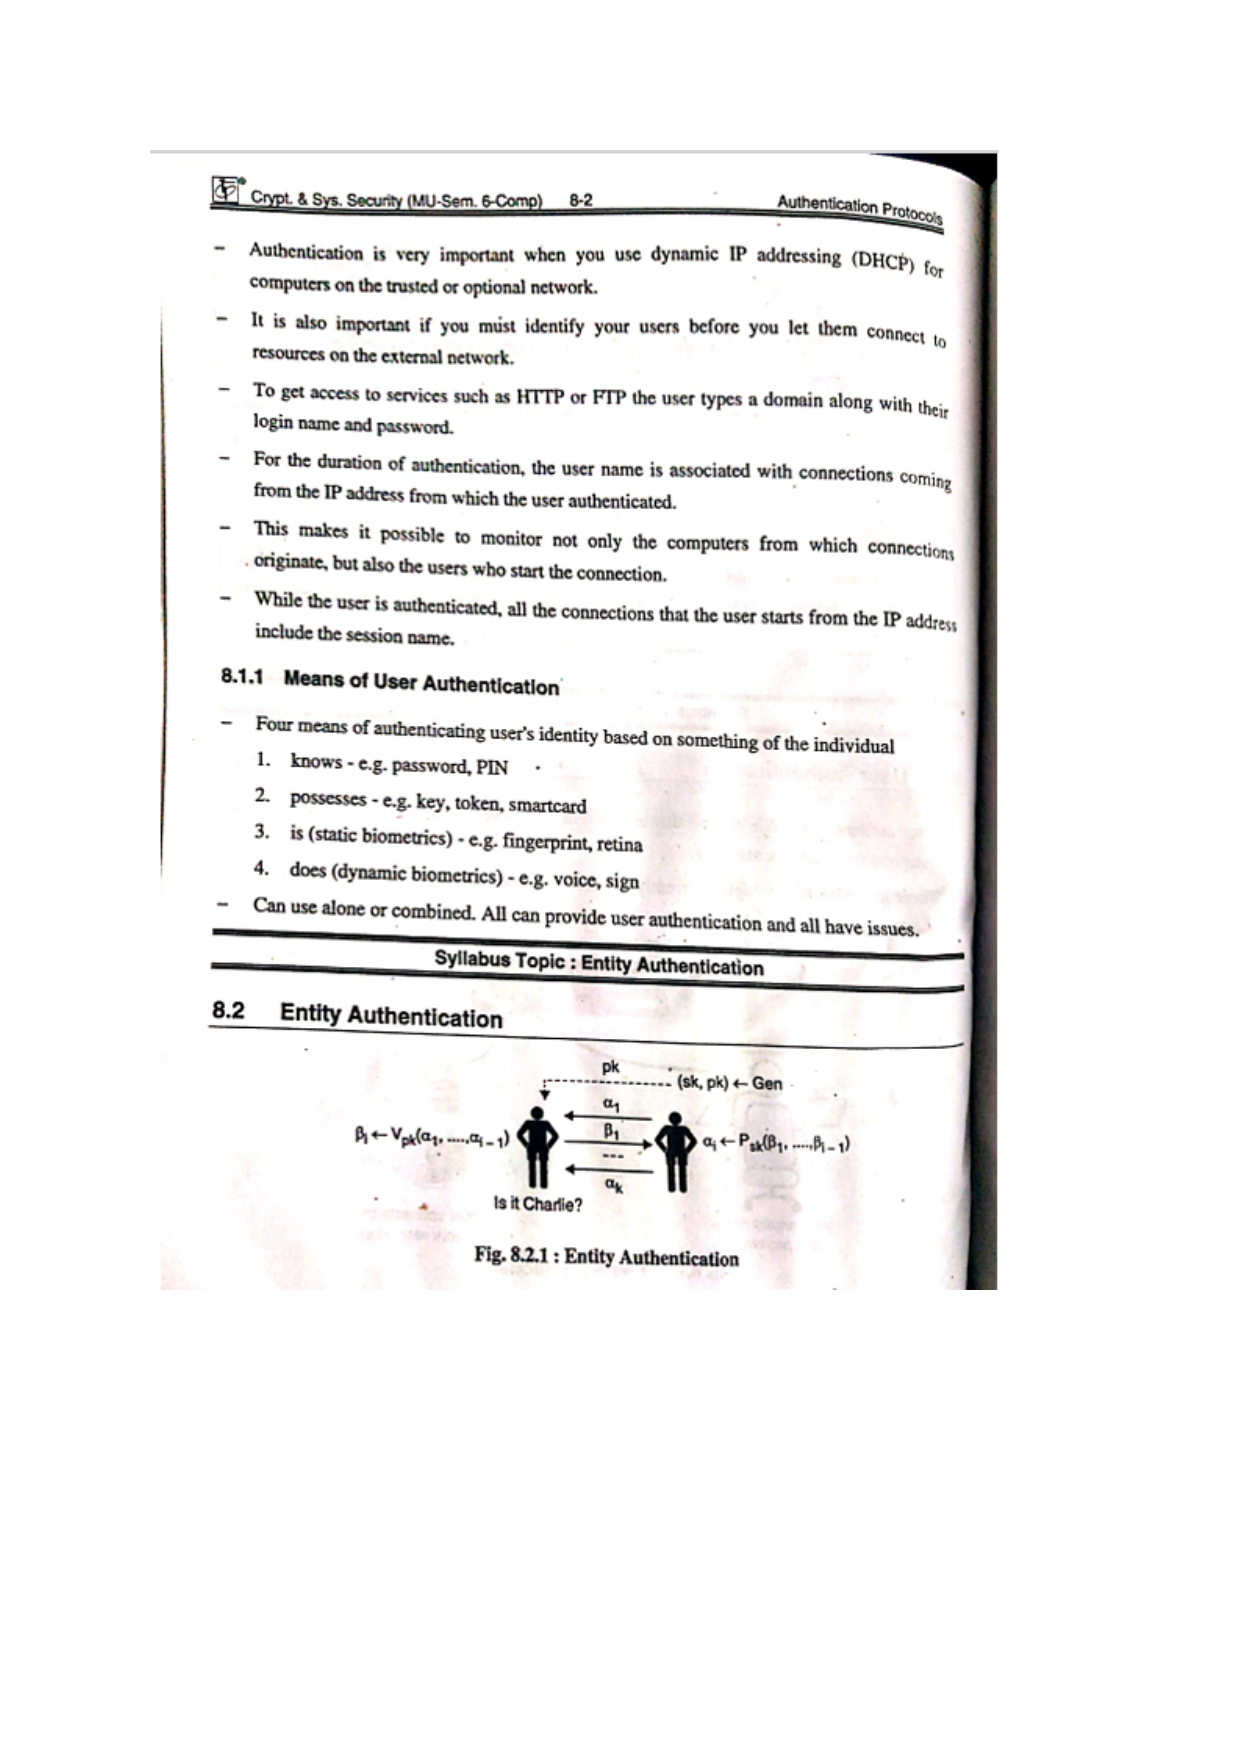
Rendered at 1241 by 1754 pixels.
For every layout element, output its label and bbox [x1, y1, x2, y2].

picture [150, 150, 999, 1290]
